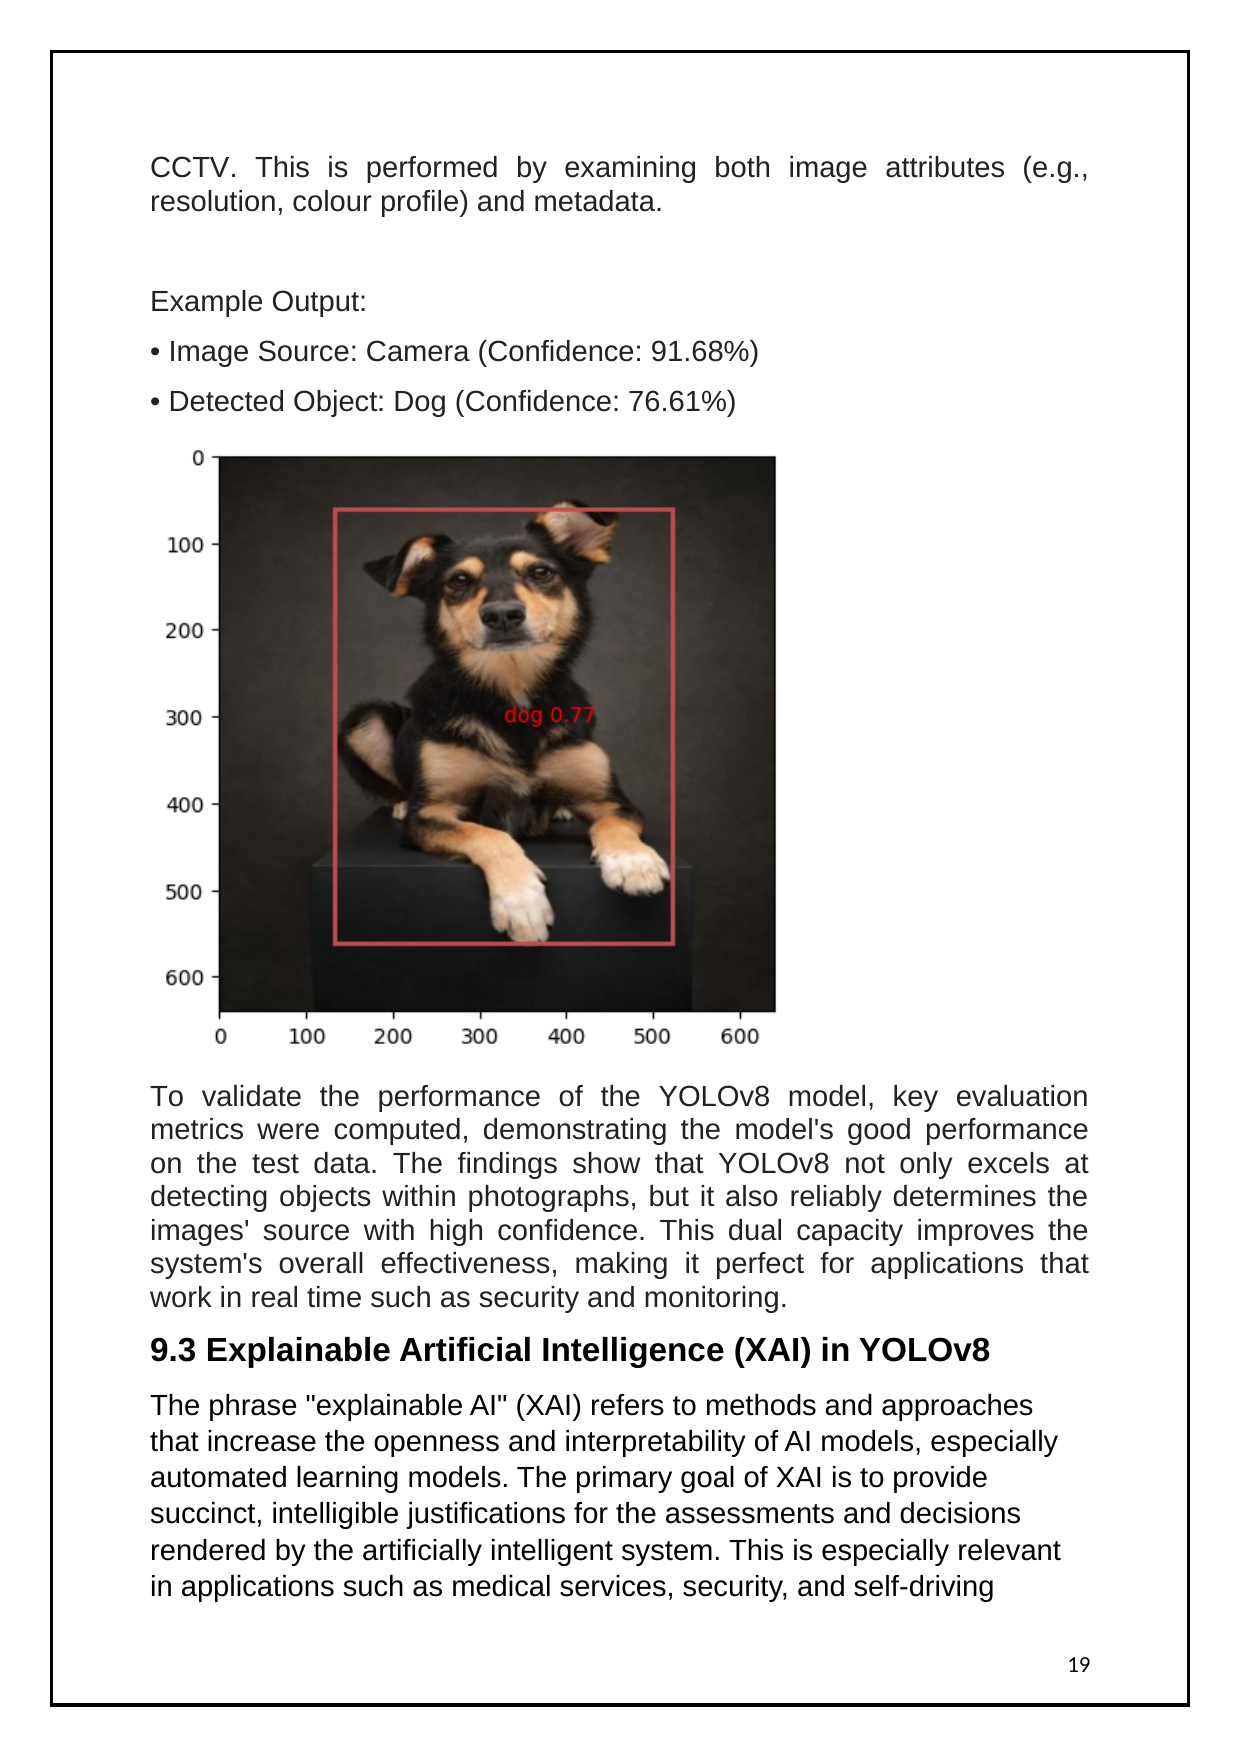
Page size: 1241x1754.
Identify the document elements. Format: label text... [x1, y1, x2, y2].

text • Detected Object: Dog (Confidence: 76.61%) [150, 384, 1090, 418]
picture [150, 434, 788, 1062]
text Example Output: [150, 284, 1090, 317]
text 9.3 Explainable Artificial Intelligence (XAI) in YOLOv8 [150, 1330, 1090, 1368]
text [150, 150, 1090, 217]
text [150, 1388, 1090, 1602]
text To validate the performance of the YOLOv8 model, key evaluation metrics were computed, demonstrating the model's good performance on the test data. The findings show that YOLOv8 not only excels at detecting objects within photographs, but it also reliably determines the images' source with high confidence. This dual capacity improves the system's overall effectiveness, making it perfect for applications that work in real time such as security and monitoring. [150, 1078, 1090, 1313]
text • Image Source: Camera (Confidence: 91.68%) [150, 334, 1090, 368]
